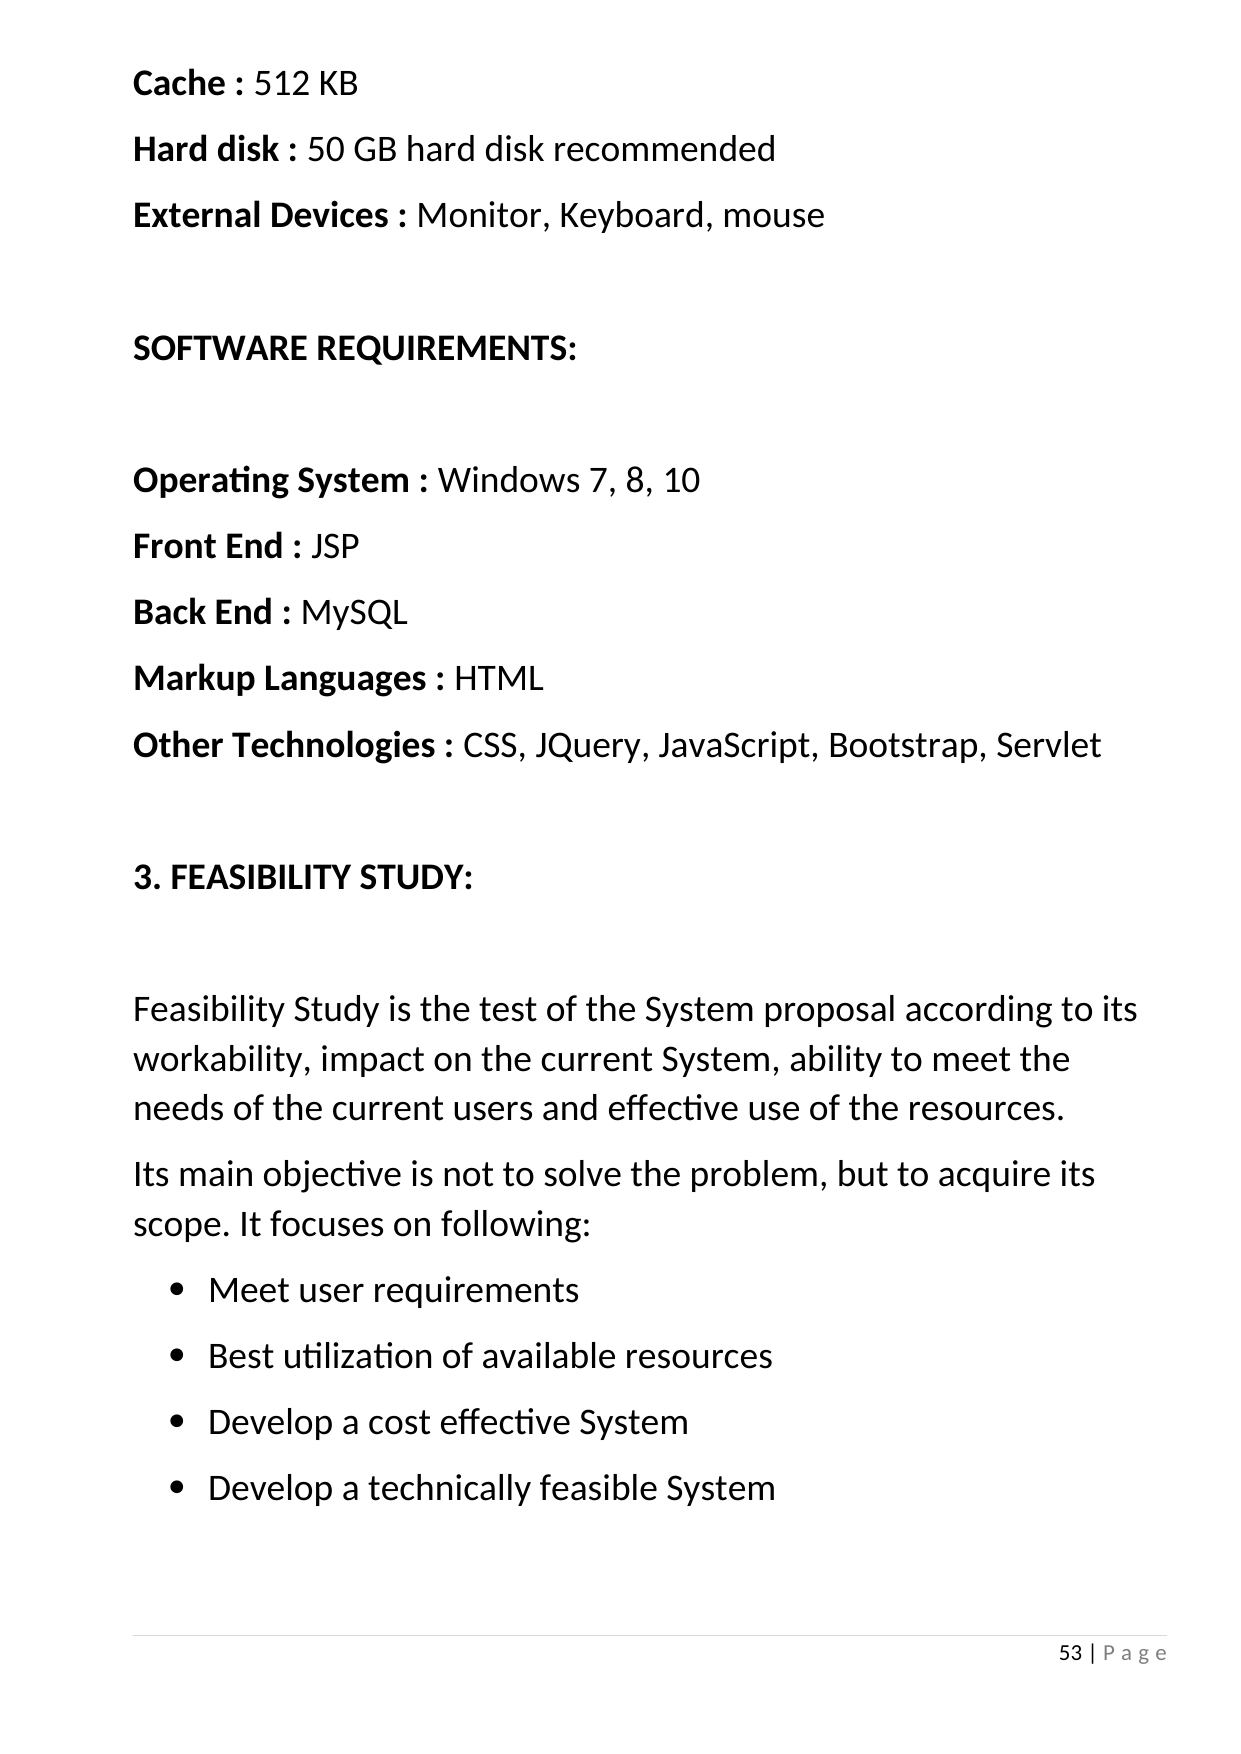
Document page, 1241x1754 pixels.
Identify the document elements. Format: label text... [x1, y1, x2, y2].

list Develop a technically feasible System [170, 1464, 1167, 1510]
text Markup Languages : HTML [133, 654, 1167, 700]
text Its main objective is not to solve the problem, but to acquire its scope. It focuses on following: [133, 1150, 1167, 1246]
text Other Technologies : CSS, JQuery, JavaScript, Bootstrap, Servlet [133, 721, 1167, 766]
text Cache : 512 KB [133, 59, 1167, 105]
text SOFTWARE REQUIREMENTS: [133, 324, 1167, 369]
text Hard disk : 50 GB hard disk recommended [133, 125, 1167, 171]
list Meet user requirements [170, 1266, 1167, 1312]
text Front End : JSP [133, 522, 1167, 568]
text 3. FEASIBILITY STUDY: [133, 853, 1167, 899]
text Operating System : Windows 7, 8, 10 [133, 456, 1167, 502]
list Best utilization of available resources [170, 1332, 1167, 1378]
text Feasibility Study is the test of the System proposal according to its workability, impact on the current System, ability to meet the needs of the current users and effective use of the resources. [133, 985, 1167, 1130]
text Back End : MySQL [133, 588, 1167, 634]
text External Devices : Monitor, Keyboard, mouse [133, 191, 1167, 237]
list Develop a cost effective System [170, 1398, 1167, 1444]
